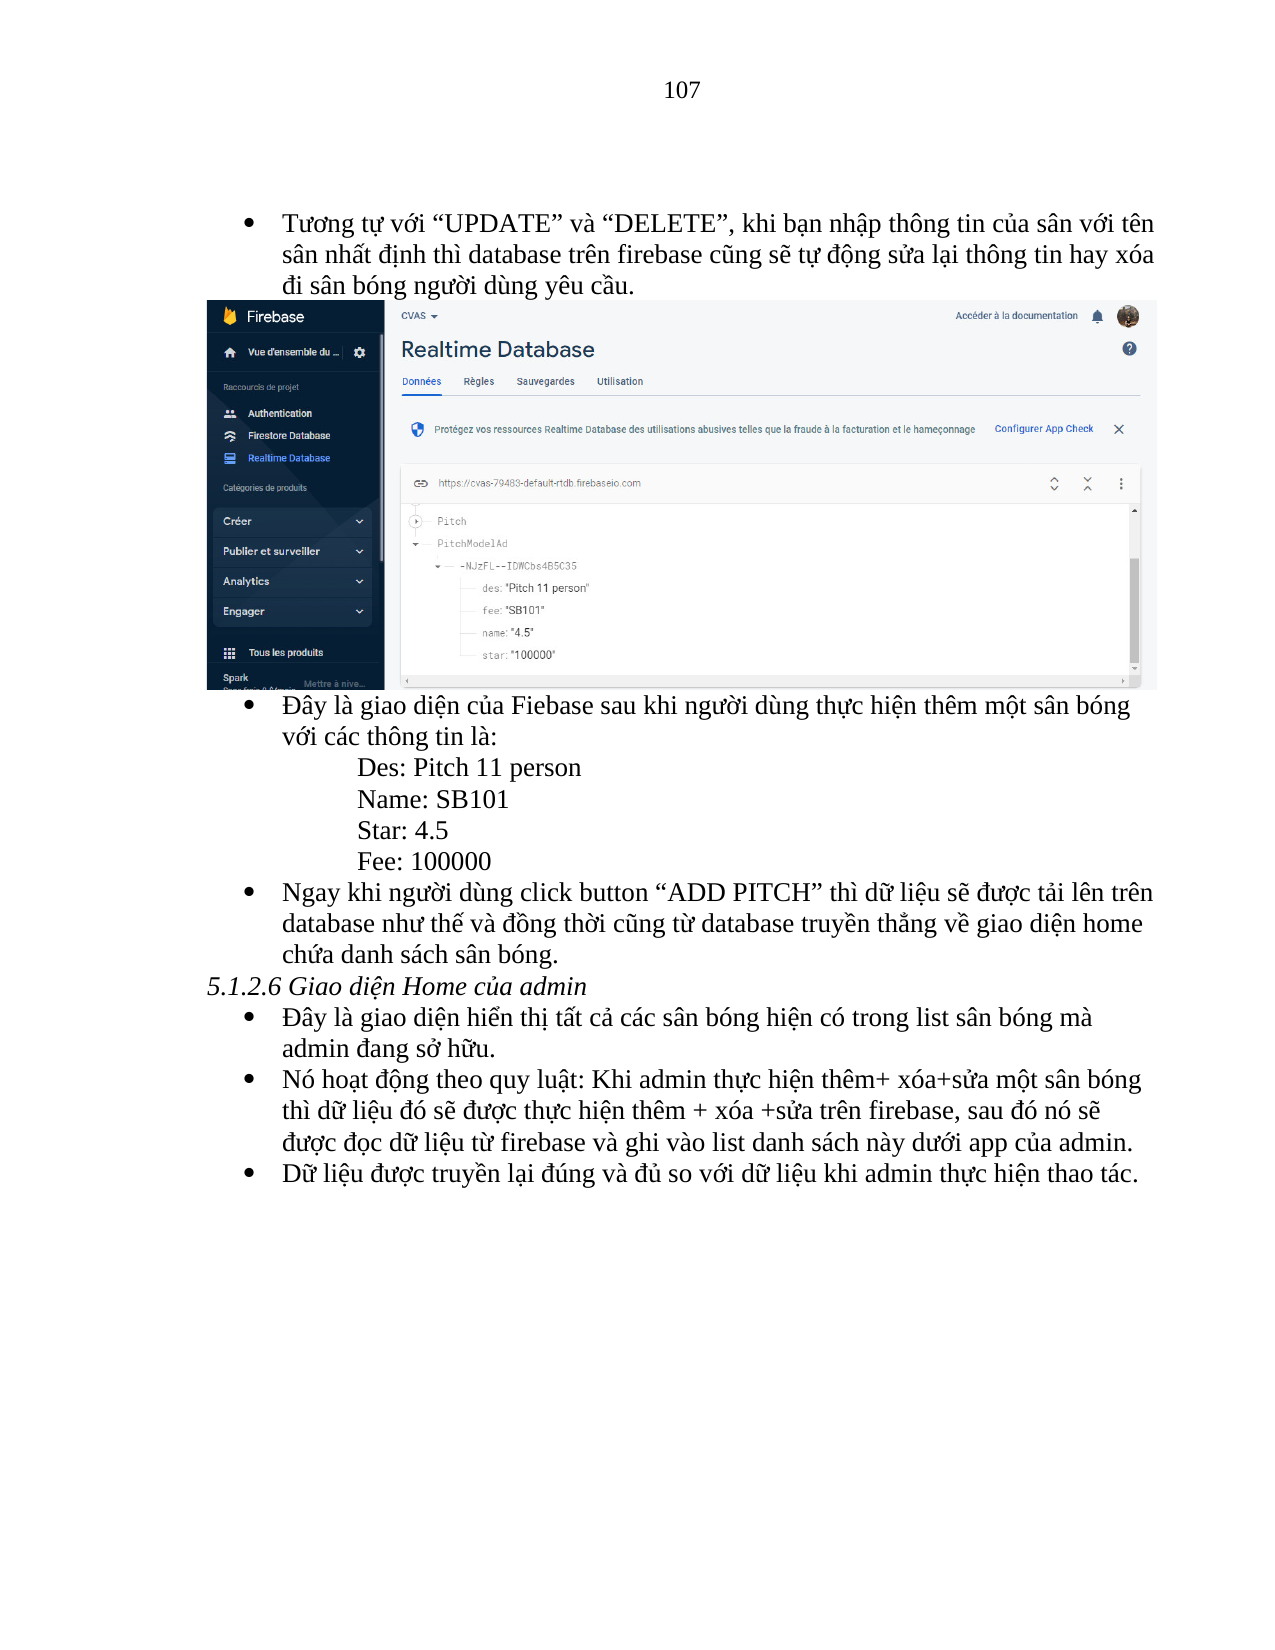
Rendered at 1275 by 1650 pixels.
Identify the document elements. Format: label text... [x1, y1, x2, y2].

text Fee: 100000 [357, 845, 1157, 876]
list Ngay khi người dùng click button “ADD PITCH” thì dữ liệu sẽ được tải lên trên database như thế và đồng thời cũng từ database truyền thẳng về giao diện home chứa danh sách sân bóng. [244, 876, 1157, 970]
list Đây là giao diện hiển thị tất cả các sân bóng hiện có trong list sân bóng mà admin đang sở hữu. [244, 1001, 1157, 1063]
text 5.1.2.6 Giao diện Home của admin [207, 970, 1157, 1001]
list Dữ liệu được truyền lại đúng và đủ so với dữ liệu khi admin thực hiện thao tác. [244, 1157, 1157, 1188]
text Des: Pitch 11 person [357, 752, 1157, 783]
text Name: SB101 [357, 783, 1157, 814]
list Tương tự với “UPDATE” và “DELETE”, khi bạn nhập thông tin của sân với tên sân nhất định thì database trên firebase cũng sẽ tự động sửa lại thông tin hay xóa đi sân bóng người dùng yêu cầu. [244, 207, 1157, 300]
list Đây là giao diện của Fiebase sau khi người dùng thực hiện thêm một sân bóng với các thông tin là: [244, 690, 1157, 752]
list Nó hoạt động theo quy luật: Khi admin thực hiện thêm+ xóa+sửa một sân bóng thì dữ liệu đó sẽ được thực hiện thêm + xóa +sửa trên firebase, sau đó nó sẽ được đọc dữ liệu từ firebase và ghi vào list danh sách này dưới app của admin. [244, 1063, 1157, 1157]
picture [206, 300, 1157, 690]
text Star: 4.5 [357, 814, 1157, 845]
